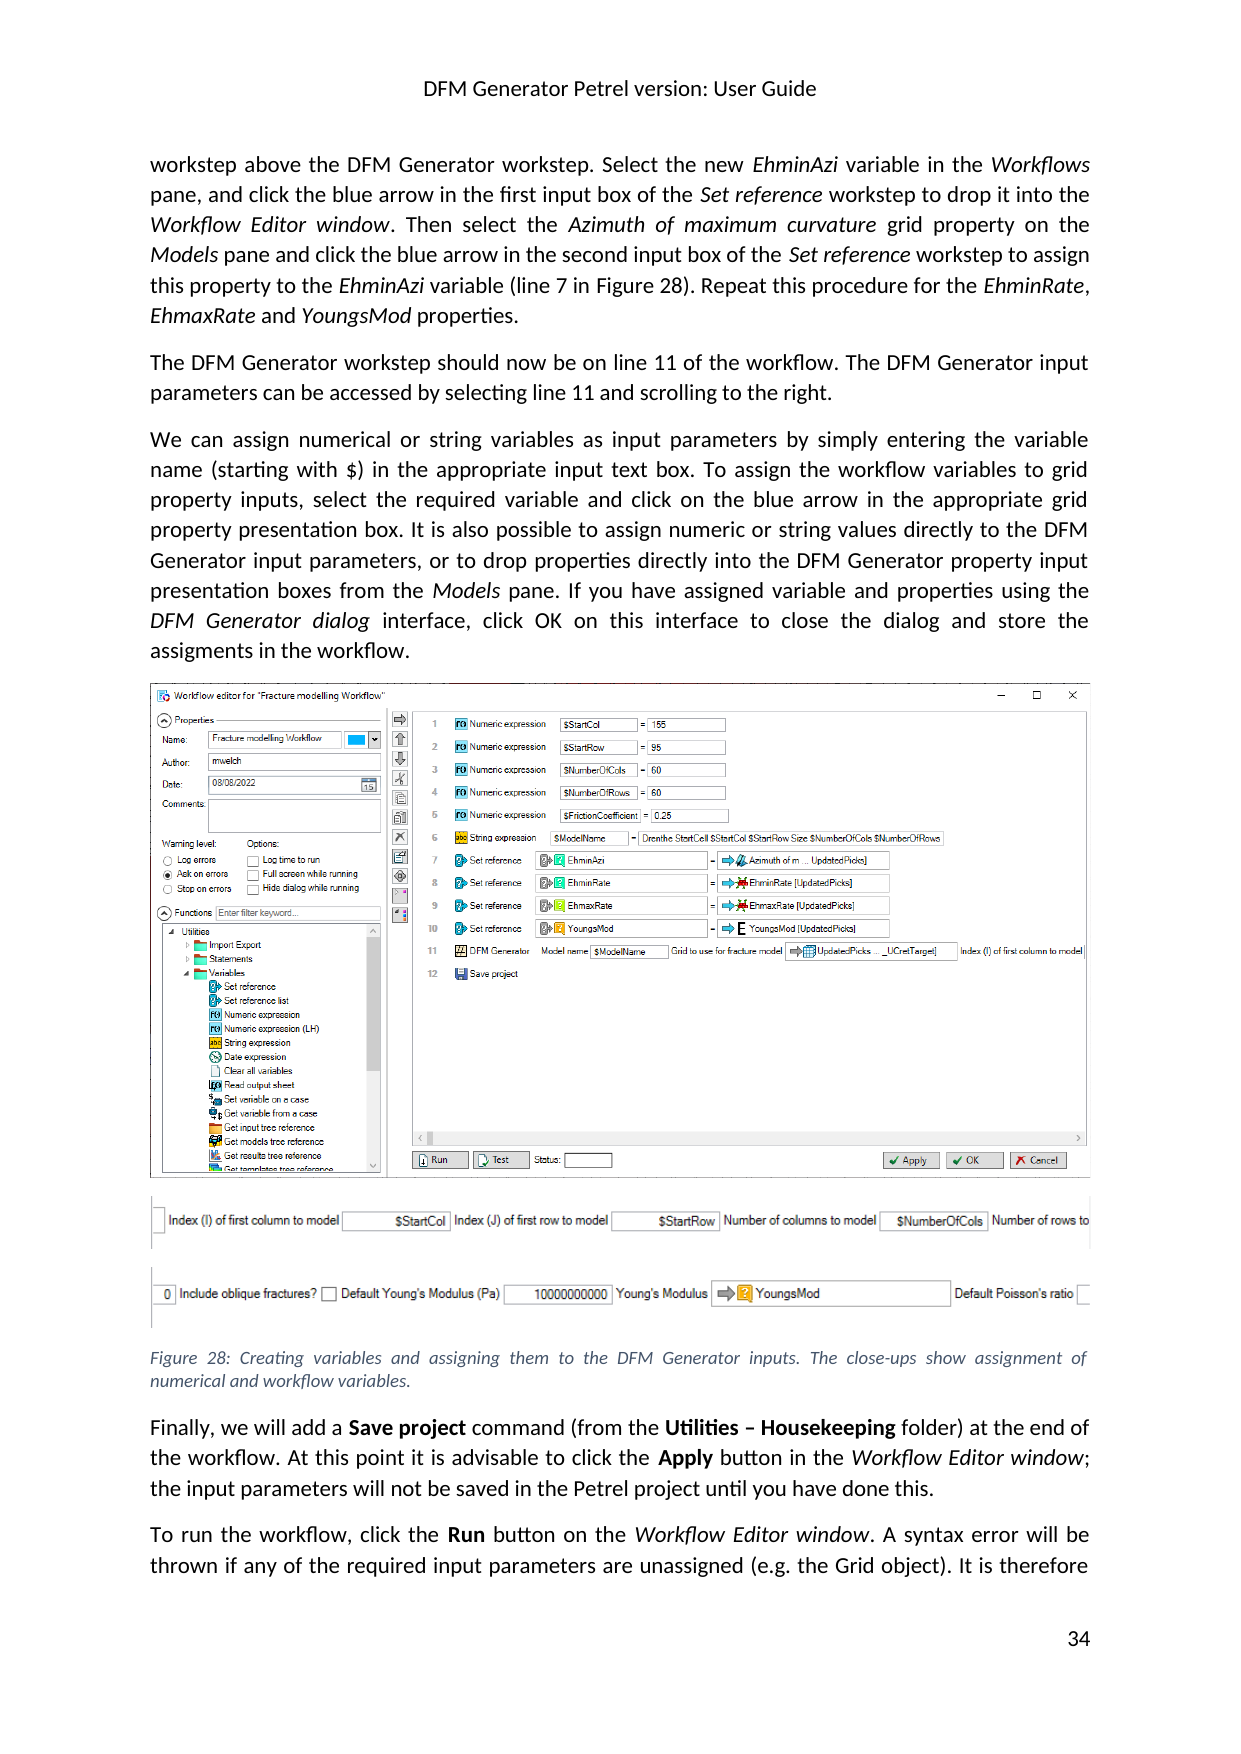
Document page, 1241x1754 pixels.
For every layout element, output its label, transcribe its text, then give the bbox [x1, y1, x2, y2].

picture [150, 683, 1091, 1178]
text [150, 1521, 1090, 1579]
text Finally, we will add a Save project command (from the Utilities – Housekeeping folder) at the end of the workflow. At this point it is advisable to click the Apply button in the Workflow Editor window; the input parameters will not be saved in the Petrel project until you have done this. [150, 1413, 1090, 1502]
text We can assign numerical or string variables as input parameters by simply entering the variable name (starting with $) in the appropriate input text box. To assign the workflow variables to grid property inputs, select the required variable and click on the blue arrow in the appropriate grid property presentation box. It is also possible to assign numeric or string values directly to the DFM Generator input parameters, or to drop properties directly into the DFM Generator property input presentation boxes from the Models pane. If you have assigned variable and properties using the DFM Generator dialog interface, click OK on this interface to close the dialog and store the assigments in the workflow. [150, 425, 1090, 664]
text Figure 28: Creating variables and assigning them to the DFM Generator inputs. The close-ups show assignment of numerical and workflow variables. [150, 1347, 1090, 1392]
text The DFM Generator workstep should now be on line 11 of the workflow. The DFM Generator input parameters can be accessed by selecting line 11 and scrolling to the right. [150, 348, 1090, 406]
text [150, 150, 1090, 329]
picture [150, 1267, 1091, 1328]
picture [150, 1196, 1091, 1249]
